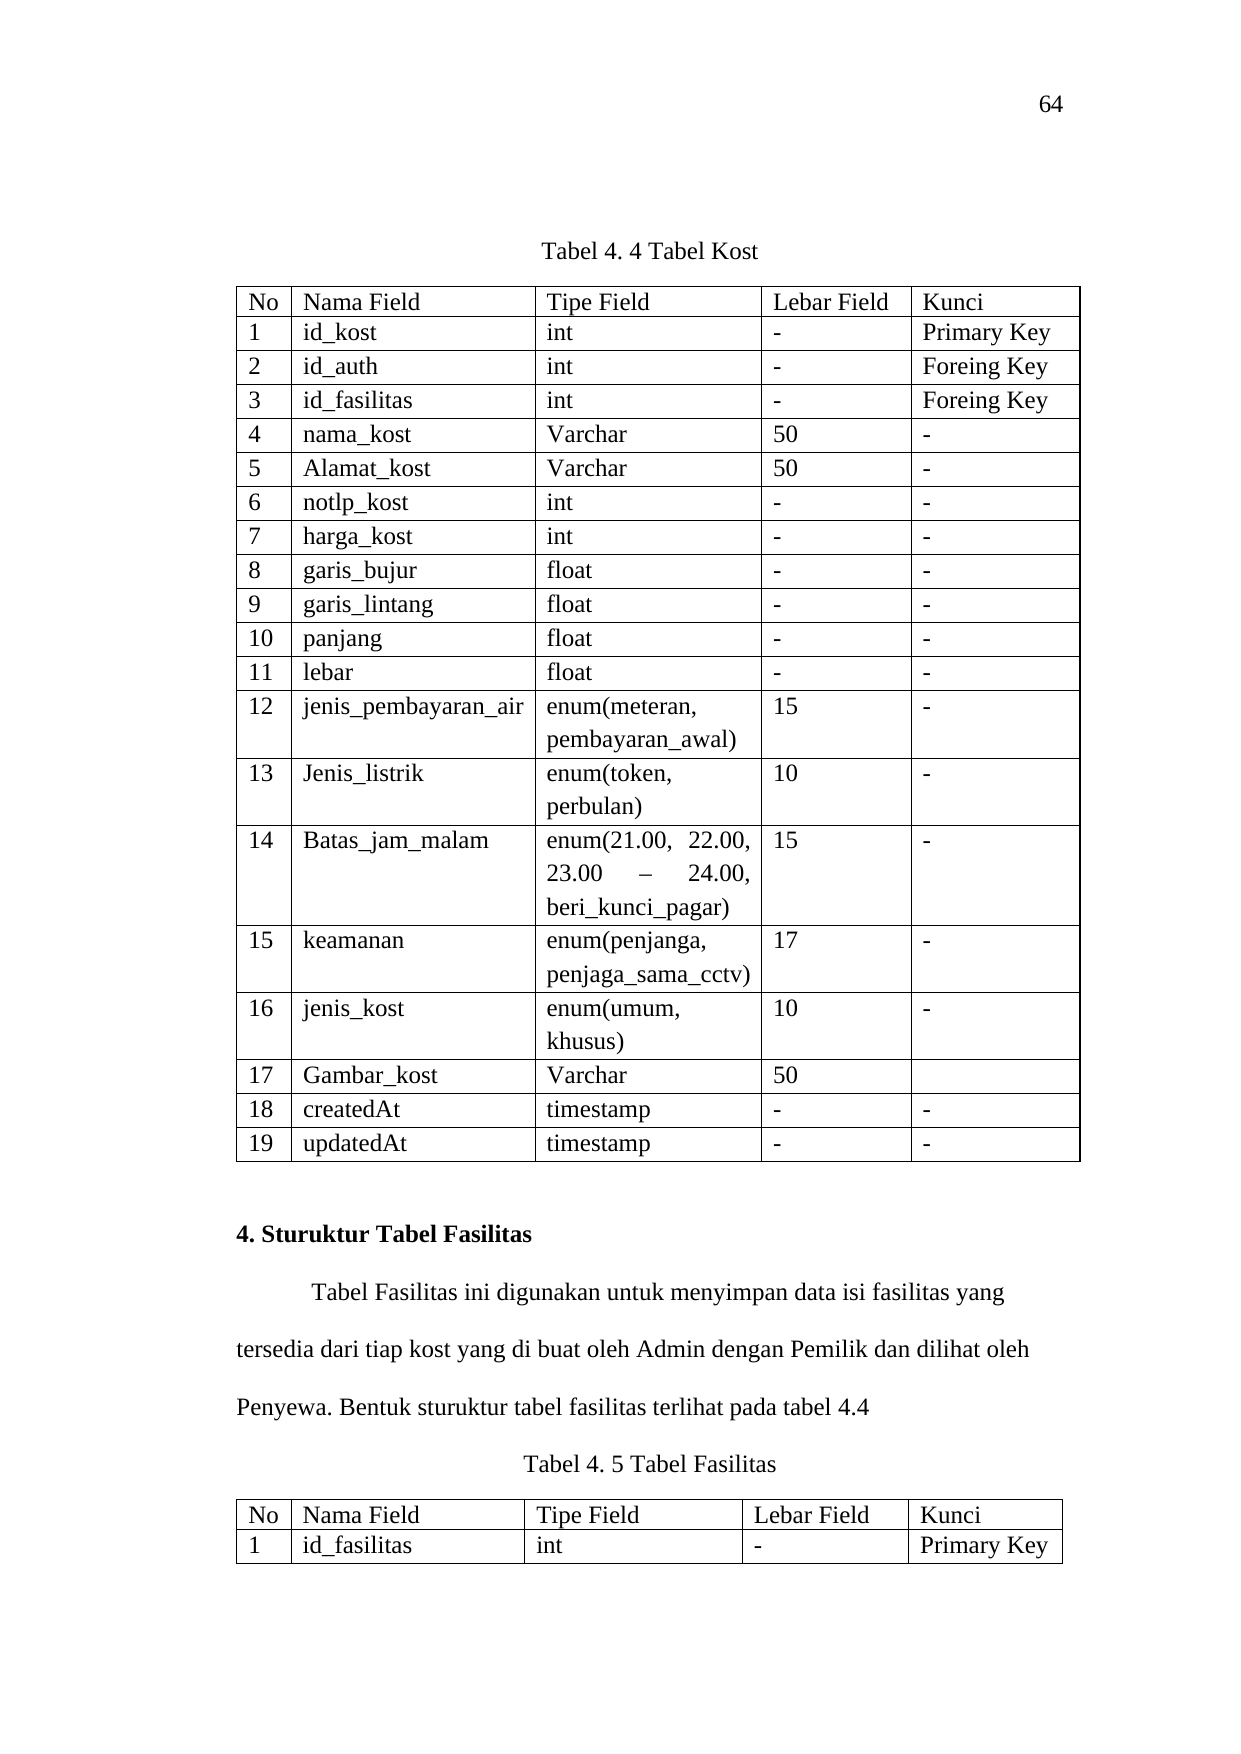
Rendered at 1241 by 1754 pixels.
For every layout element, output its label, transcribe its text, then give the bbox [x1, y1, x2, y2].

table_cell panjang [292, 623, 535, 656]
table_header Lebar Field [743, 1500, 908, 1529]
table_cell float [536, 589, 761, 622]
table_cell Jenis_listrik [292, 759, 535, 824]
table_cell 19 [237, 1128, 291, 1161]
table_cell timestamp [536, 1094, 761, 1127]
table_header No [237, 1500, 291, 1529]
table_cell Batas_jam_malam [292, 826, 535, 924]
table_cell float [536, 657, 761, 690]
table_cell 50 [762, 1060, 911, 1093]
table_cell enum(penjanga, penjaga_sama_cctv) [536, 926, 761, 992]
table_cell Foreing Key [912, 351, 1079, 384]
table_cell - [912, 555, 1079, 588]
table_cell 1 [237, 1530, 291, 1563]
table_cell id_auth [292, 351, 535, 384]
list Tabel Fasilitas ini digunakan untuk menyimpan data isi fasilitas yang tersedia dari tiap kost yang di buat oleh Admin dengan Pemilik dan dilihat oleh Penyewa. Bentuk sturuktur tabel fasilitas terlihat pada tabel 4.4 [236, 1277, 1063, 1421]
table_cell 13 [237, 759, 291, 824]
table_cell createdAt [292, 1094, 535, 1127]
table_cell - [912, 453, 1079, 486]
table_cell 15 [762, 691, 911, 757]
table_cell 4 [237, 419, 291, 452]
table_cell - [762, 1128, 911, 1161]
table_cell 2 [237, 351, 291, 384]
table_cell - [762, 385, 911, 418]
table_cell - [912, 521, 1079, 554]
table_header Tipe Field [536, 287, 761, 316]
table_cell 14 [237, 826, 291, 924]
table_cell int [536, 351, 761, 384]
table_cell - [762, 657, 911, 690]
table_cell - [762, 521, 911, 554]
table_cell - [912, 1094, 1079, 1127]
table_cell enum(meteran, pembayaran_awal) [536, 691, 761, 757]
table_header Lebar Field [762, 287, 911, 316]
table_cell updatedAt [292, 1128, 535, 1161]
table_cell Varchar [536, 453, 761, 486]
table_cell 9 [237, 589, 291, 622]
table_cell notlp_kost [292, 487, 535, 520]
table_cell - [912, 589, 1079, 622]
table_cell 15 [762, 826, 911, 924]
table_header Kunci [912, 287, 1079, 316]
table_cell Varchar [536, 419, 761, 452]
table_cell - [912, 1128, 1079, 1161]
table_cell int [536, 385, 761, 418]
table_cell - [912, 623, 1079, 656]
table_cell 17 [762, 926, 911, 992]
table_cell Primary Key [912, 317, 1079, 350]
text Tabel 4. 5 Tabel Fasilitas [236, 1449, 1063, 1478]
table_cell - [912, 993, 1079, 1059]
table_cell 16 [237, 993, 291, 1059]
table_header Nama Field [292, 287, 535, 316]
table_cell 6 [237, 487, 291, 520]
table_cell id_fasilitas [292, 1530, 524, 1563]
table_cell 11 [237, 657, 291, 690]
table_cell - [762, 317, 911, 350]
table_cell jenis_pembayaran_air [292, 691, 535, 757]
table_cell 1 [237, 317, 291, 350]
table_cell 3 [237, 385, 291, 418]
table_cell Foreing Key [912, 385, 1079, 418]
table_cell Gambar_kost [292, 1060, 535, 1093]
table_cell - [743, 1530, 908, 1563]
table_cell - [762, 351, 911, 384]
table_cell id_fasilitas [292, 385, 535, 418]
table_cell garis_lintang [292, 589, 535, 622]
table_cell [912, 1060, 1079, 1093]
table_cell 18 [237, 1094, 291, 1127]
table_cell - [912, 487, 1079, 520]
table_cell enum(token, perbulan) [536, 759, 761, 824]
table_cell - [762, 623, 911, 656]
table_cell keamanan [292, 926, 535, 992]
table_cell - [912, 691, 1079, 757]
table_cell 50 [762, 453, 911, 486]
table_cell Alamat_kost [292, 453, 535, 486]
table_cell 8 [237, 555, 291, 588]
table_cell 10 [762, 993, 911, 1059]
table_cell 10 [237, 623, 291, 656]
table_cell nama_kost [292, 419, 535, 452]
table_cell 5 [237, 453, 291, 486]
table_cell id_kost [292, 317, 535, 350]
table_cell int [536, 317, 761, 350]
table_cell int [536, 521, 761, 554]
table_cell - [912, 759, 1079, 824]
table_cell - [912, 926, 1079, 992]
table_cell float [536, 623, 761, 656]
table_cell Primary Key [909, 1530, 1062, 1563]
table_cell float [536, 555, 761, 588]
table_cell garis_bujur [292, 555, 535, 588]
table_cell harga_kost [292, 521, 535, 554]
table_cell - [912, 657, 1079, 690]
table_header Tipe Field [525, 1500, 742, 1529]
list 4. Sturuktur Tabel Fasilitas [236, 1219, 1063, 1248]
table_cell - [762, 555, 911, 588]
table_cell 17 [237, 1060, 291, 1093]
table_cell lebar [292, 657, 535, 690]
table_cell enum(umum, khusus) [536, 993, 761, 1059]
table_cell timestamp [536, 1128, 761, 1161]
table_cell jenis_kost [292, 993, 535, 1059]
table_header Nama Field [292, 1500, 524, 1529]
table_cell - [912, 826, 1079, 924]
table_cell 10 [762, 759, 911, 824]
table_header Kunci [909, 1500, 1062, 1529]
text Tabel 4. 4 Tabel Kost [236, 236, 1063, 265]
table_cell - [912, 419, 1079, 452]
table_cell 7 [237, 521, 291, 554]
table_cell 12 [237, 691, 291, 757]
table_cell int [525, 1530, 742, 1563]
table_cell int [536, 487, 761, 520]
table_cell - [762, 487, 911, 520]
table_cell 50 [762, 419, 911, 452]
table_header No [237, 287, 291, 316]
table_cell 15 [237, 926, 291, 992]
table_cell enum(21.00, 22.00, 23.00 – 24.00, beri_kunci_pagar) [536, 826, 761, 924]
table_cell - [762, 1094, 911, 1127]
table_cell - [762, 589, 911, 622]
table_cell Varchar [536, 1060, 761, 1093]
